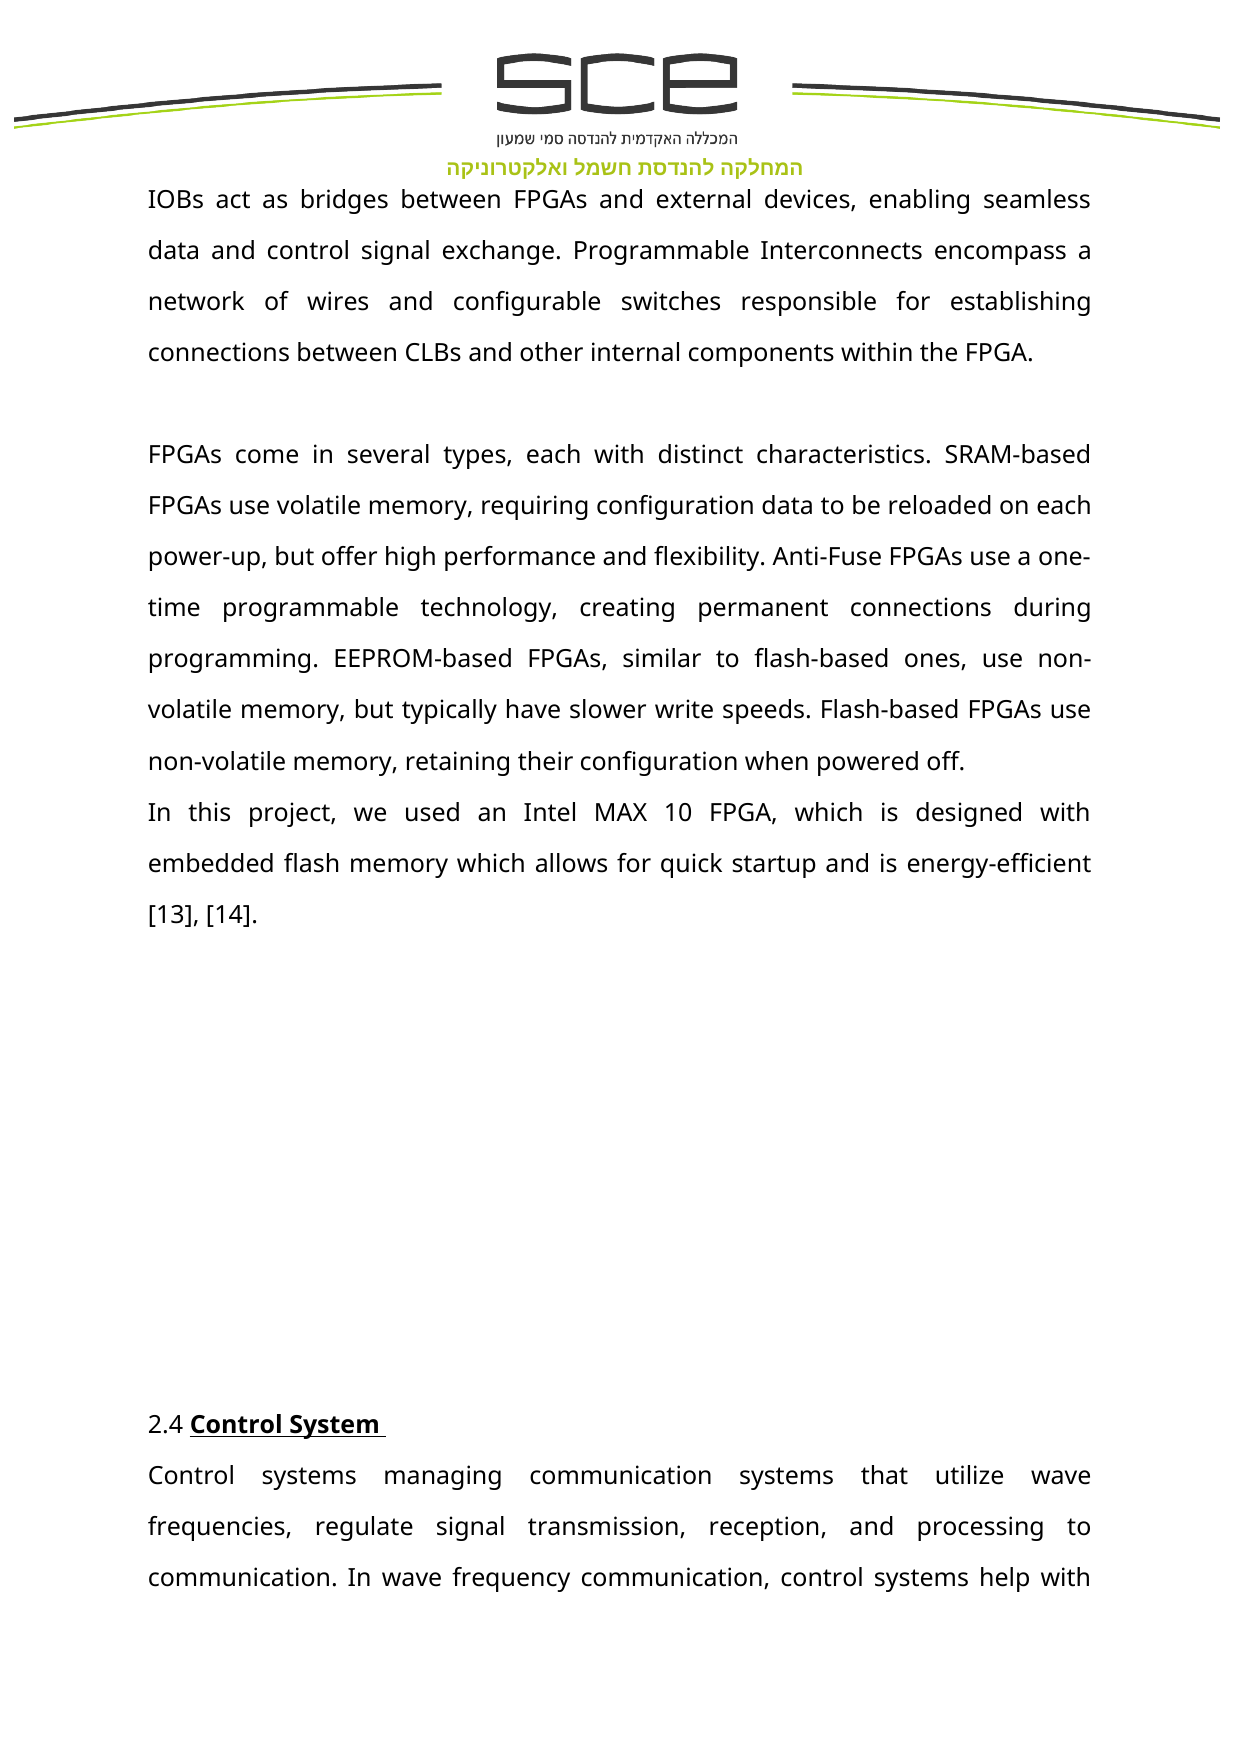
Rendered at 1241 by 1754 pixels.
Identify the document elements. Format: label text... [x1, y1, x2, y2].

picture [14, 0, 1221, 191]
text In this project, we used an Intel MAX 10 FPGA, which is designed with embedded flash memory which allows for quick startup and is energy-efficient [13], [14]. [148, 794, 1092, 930]
text IOBs act as bridges between FPGAs and external devices, enabling seamless data and control signal exchange. Programmable Interconnects encompass a network of wires and configurable switches responsible for establishing connections between CLBs and other internal components within the FPGA. [148, 182, 1092, 369]
list Control System [148, 1407, 1092, 1441]
text FPGAs come in several types, each with distinct characteristics. SRAM-based FPGAs use volatile memory, requiring configuration data to be reloaded on each power-up, but offer high performance and flexibility. Anti-Fuse FPGAs use a one-time programmable technology, creating permanent connections during programming. EEPROM-based FPGAs, similar to flash-based ones, use non-volatile memory, but typically have slower write speeds. Flash-based FPGAs use non-volatile memory, retaining their configuration when powered off. [148, 437, 1092, 777]
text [148, 1458, 1092, 1594]
